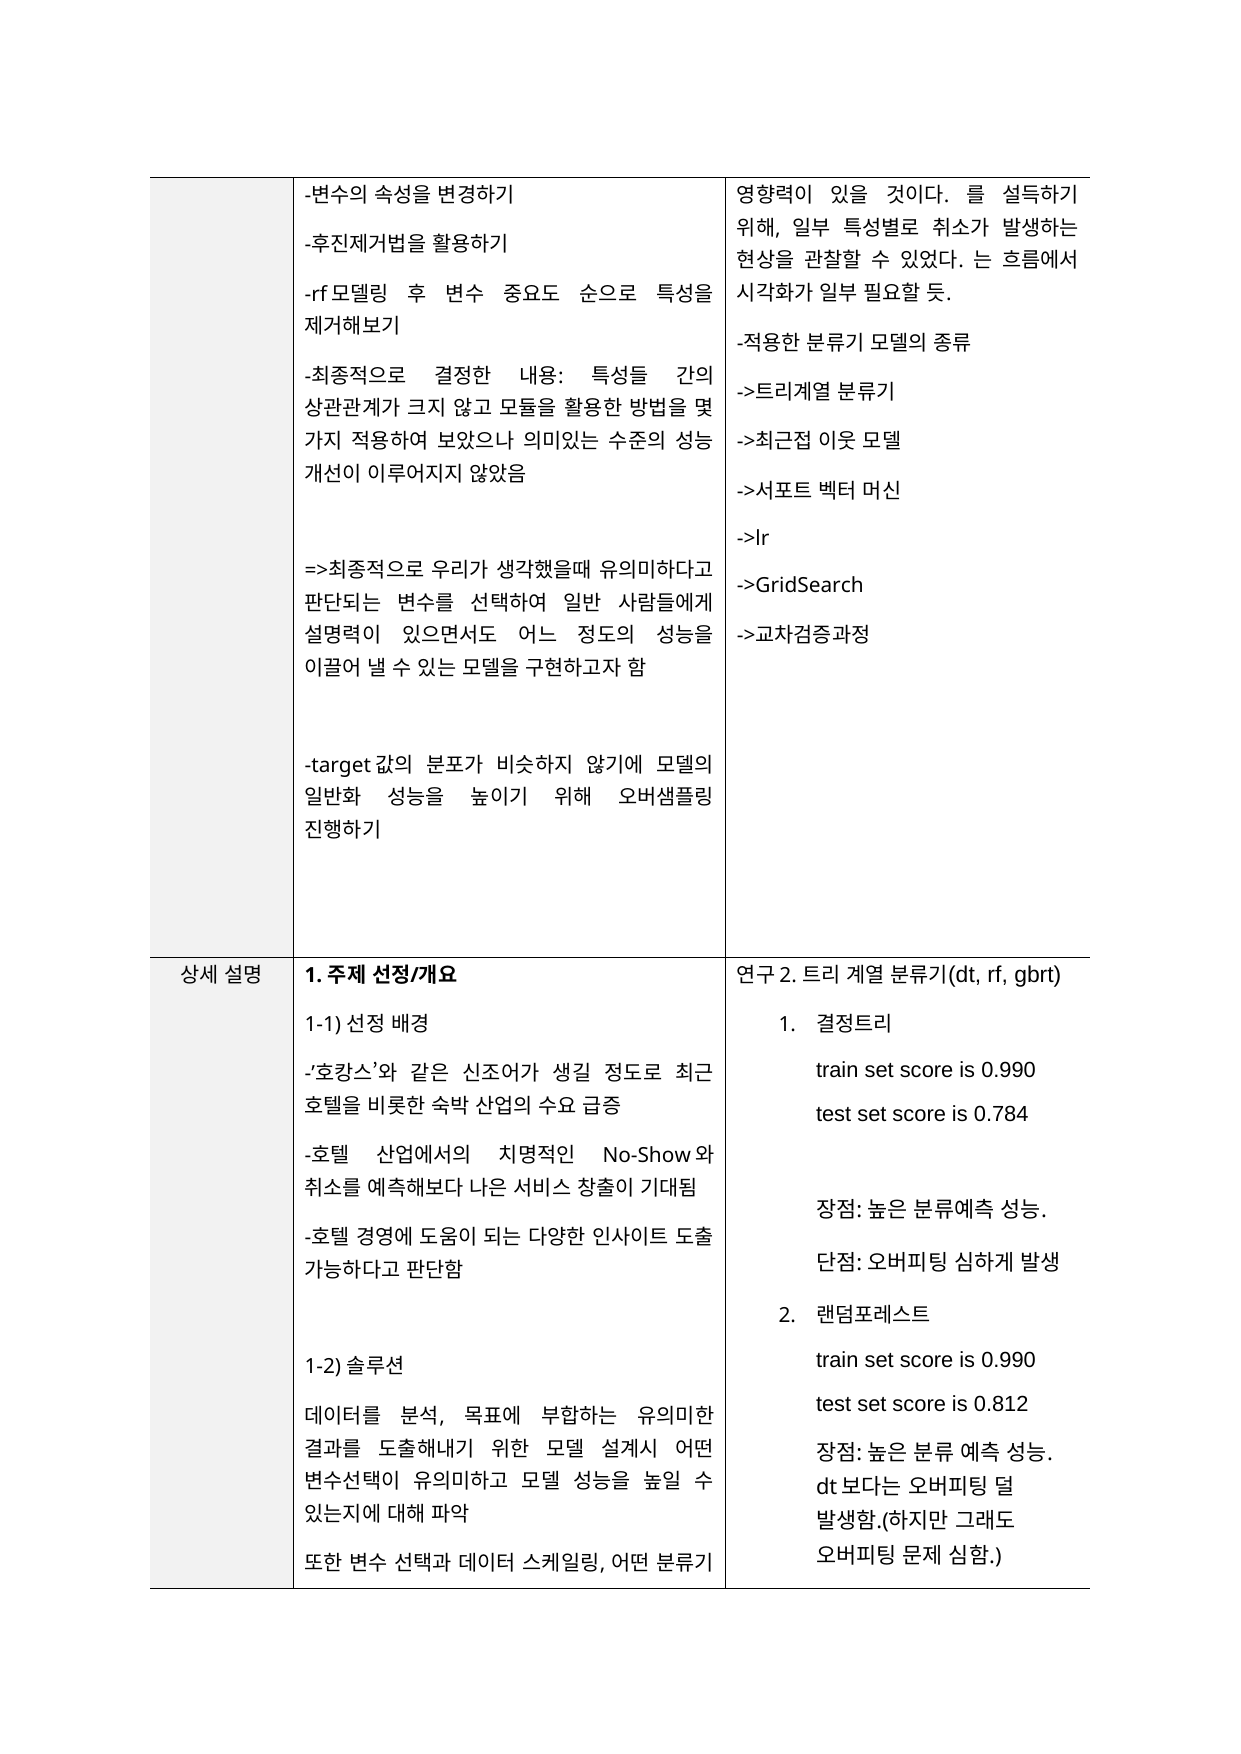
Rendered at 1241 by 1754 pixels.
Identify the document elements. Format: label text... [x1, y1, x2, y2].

table_cell 상세 설명 [150, 958, 293, 1588]
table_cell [726, 958, 1090, 1588]
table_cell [294, 178, 725, 957]
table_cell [294, 958, 725, 1588]
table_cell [726, 178, 1090, 957]
